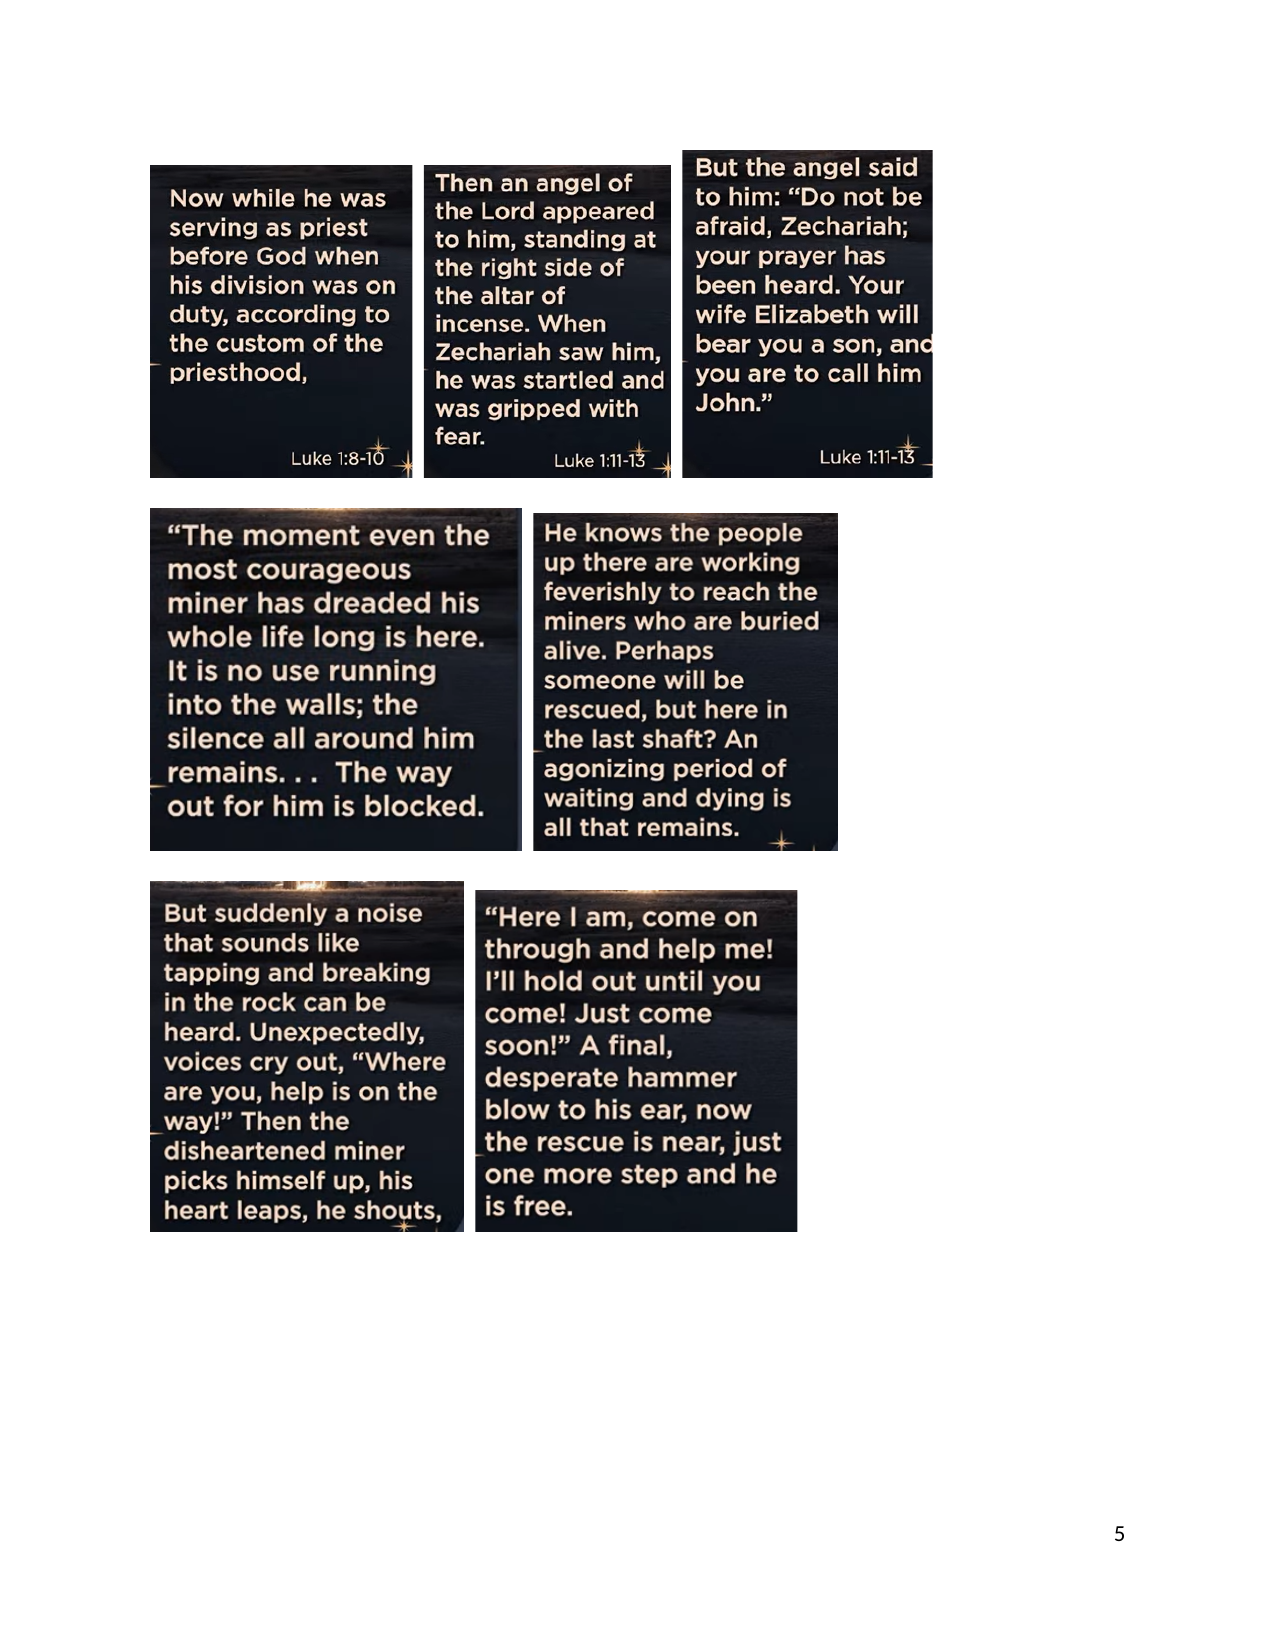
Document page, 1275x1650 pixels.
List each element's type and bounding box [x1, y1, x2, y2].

picture [682, 150, 933, 478]
picture [533, 513, 838, 851]
picture [150, 508, 522, 851]
picture [423, 165, 671, 478]
picture [475, 890, 798, 1232]
picture [150, 165, 413, 478]
picture [150, 881, 464, 1232]
